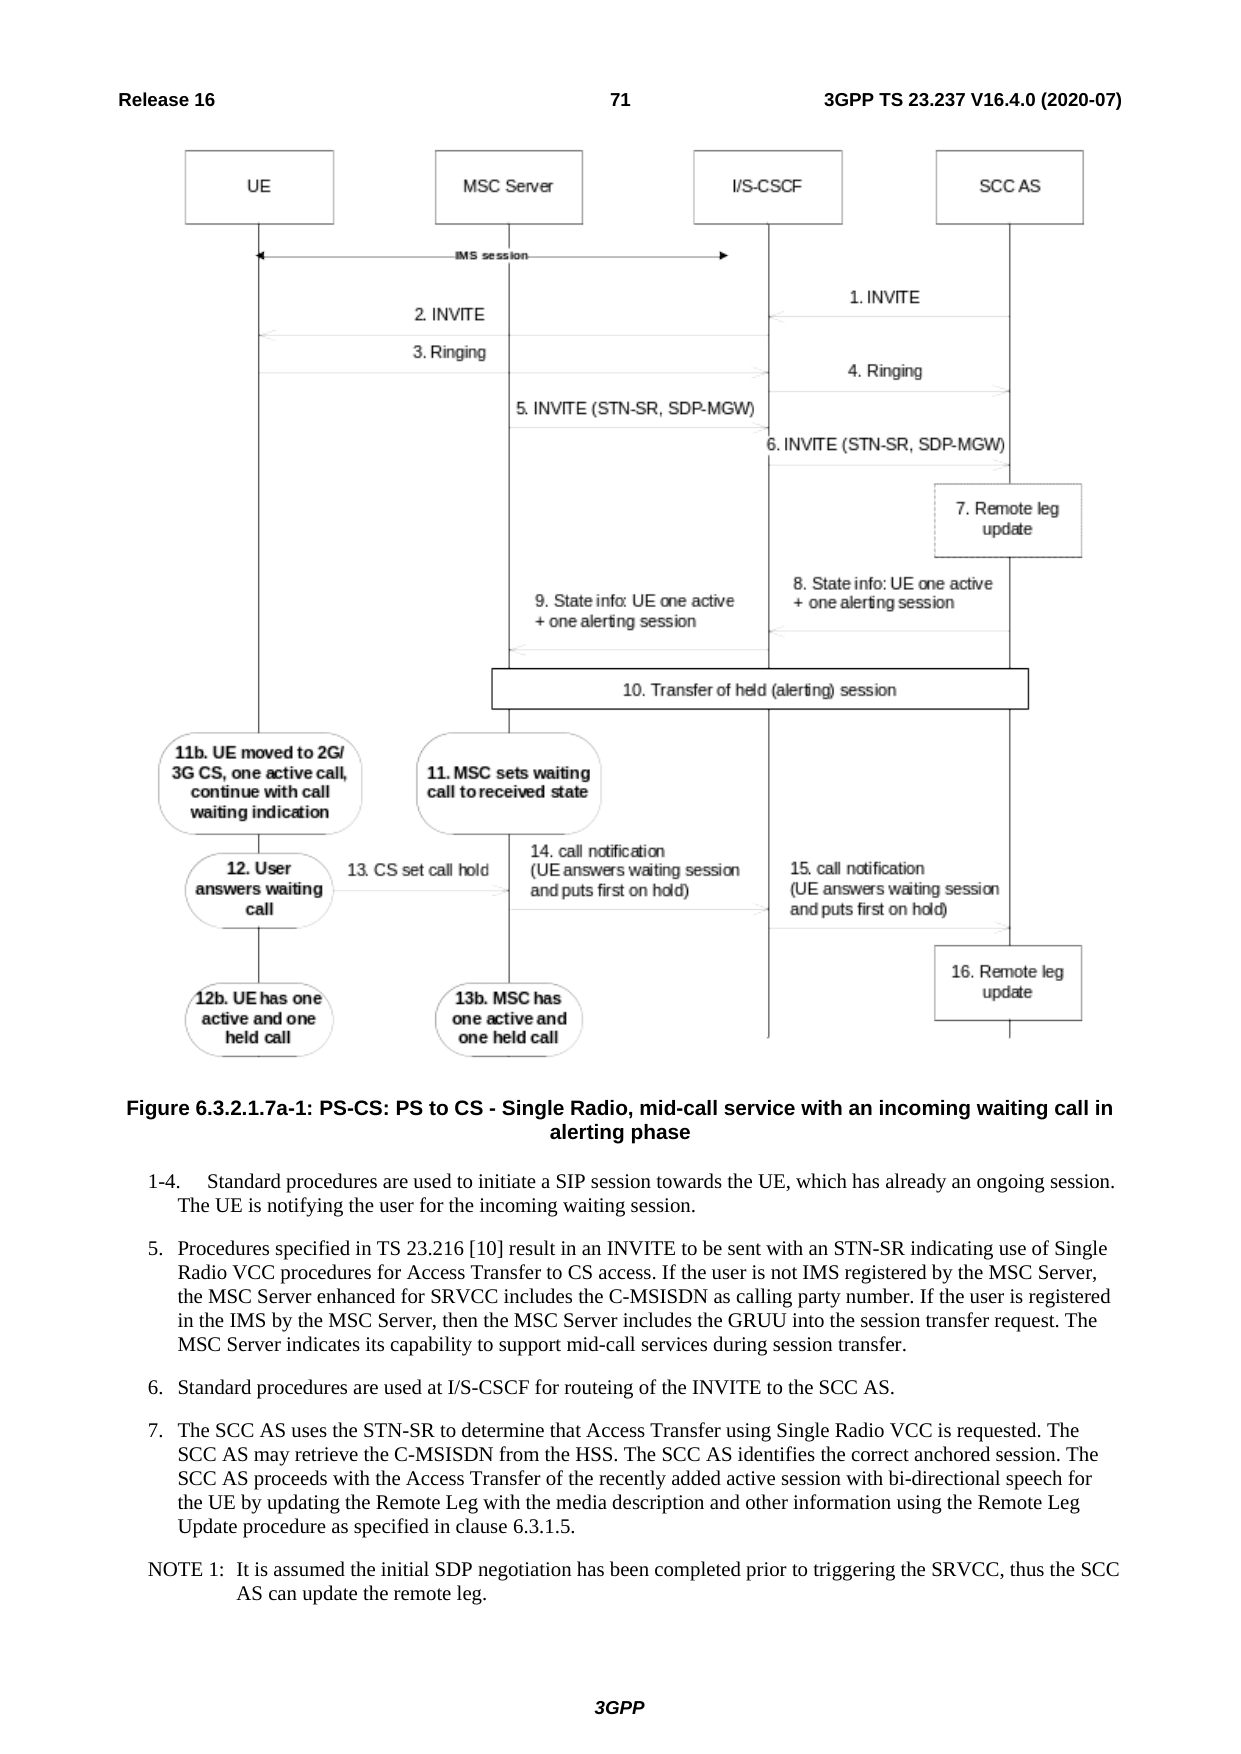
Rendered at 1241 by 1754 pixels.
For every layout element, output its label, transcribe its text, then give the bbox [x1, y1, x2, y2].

text NOTE 1: It is assumed the initial SDP negotiation has been completed prior to triggering the SRVCC, thus the SCC AS can update the remote leg. [148, 1557, 1122, 1605]
text 7. The SCC AS uses the STN-SR to determine that Access Transfer using Single Radio VCC is requested. The SCC AS may retrieve the C-MSISDN from the HSS. The SCC AS identifies the correct anchored session. The SCC AS proceeds with the Access Transfer of the recently added active session with bi-directional speech for the UE by updating the Remote Leg with the media description and other information using the Remote Leg Update procedure as specified in clause 6.3.1.5. [148, 1418, 1122, 1538]
text Figure 6.3.2.1.7a-1: PS-CS: PS to CS - Single Radio, mid-call service with an incoming waiting call in alerting phase [118, 1096, 1122, 1144]
text 1-4. Standard procedures are used to initiate a SIP session towards the UE, which has already an ongoing session. The UE is notifying the user for the incoming waiting session. [148, 1169, 1122, 1217]
text 6. Standard procedures are used at I/S-CSCF for routeing of the INVITE to the SCC AS. [148, 1375, 1122, 1399]
text 5. Procedures specified in TS 23.216 [10] result in an INVITE to be sent with an STN-SR indicating use of Single Radio VCC procedures for Access Transfer to CS access. If the user is not IMS registered by the MSC Server, the MSC Server enhanced for SRVCC includes the C-MSISDN as calling party number. If the user is registered in the IMS by the MSC Server, then the MSC Server includes the GRUU into the session transfer request. The MSC Server indicates its capability to support mid-call services during session transfer. [148, 1236, 1122, 1356]
